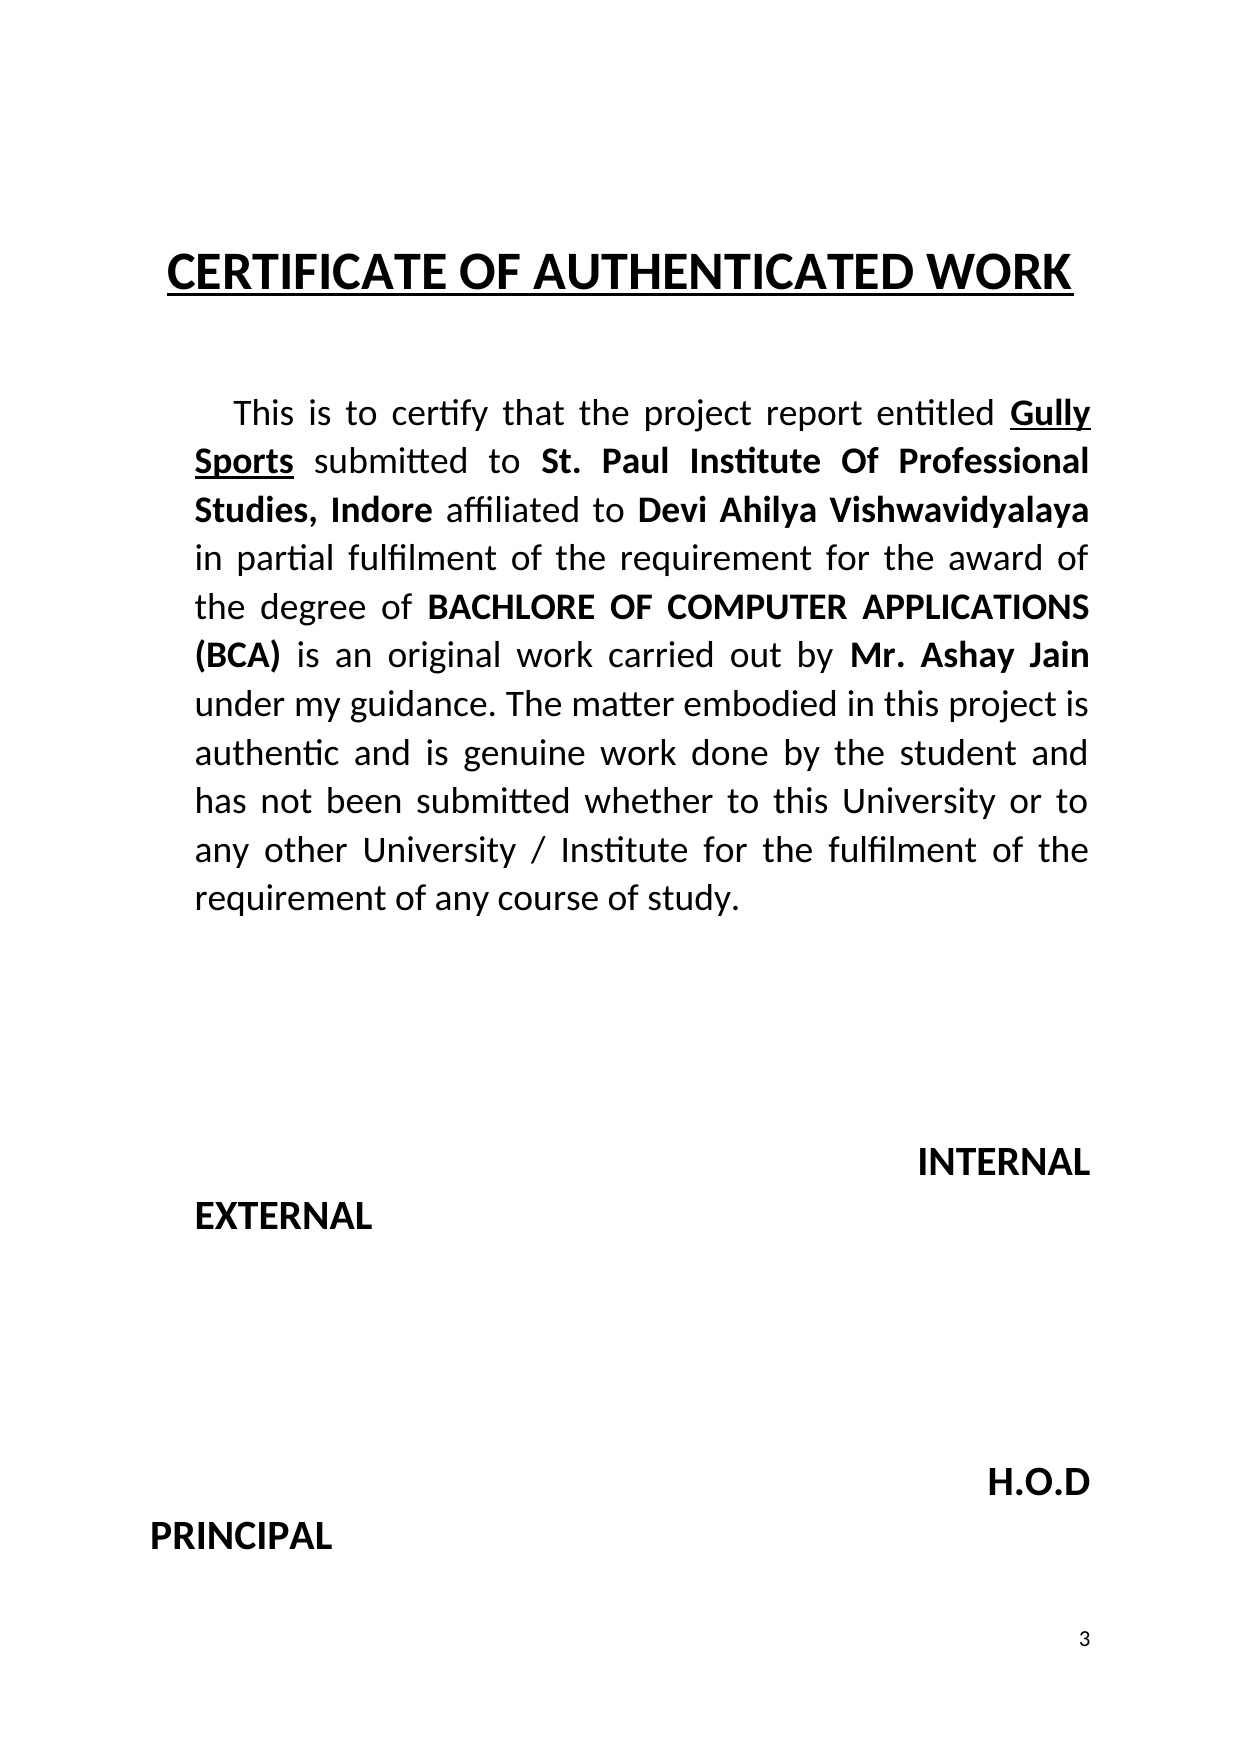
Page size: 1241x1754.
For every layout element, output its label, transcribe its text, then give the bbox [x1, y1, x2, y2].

text INTERNAL EXTERNAL [194, 1135, 1090, 1240]
text CERTIFICATE OF AUTHENTICATED WORK [150, 237, 1090, 303]
text This is to certify that the project report entitled Gully Sports submitted to St. Paul Institute Of Professional Studies, Indore affiliated to Devi Ahilya Vishwavidyalaya in partial fulfilment of the requirement for the award of the degree of BACHLORE OF COMPUTER APPLICATIONS (BCA) is an original work carried out by Mr. Ashay Jain under my guidance. The matter embodied in this project is authentic and is genuine work done by the student and has not been submitted whether to this University or to any other University / Institute for the fulfilment of the requirement of any course of study. [150, 389, 1090, 920]
text H.O.D PRINCIPAL [150, 1455, 1090, 1560]
